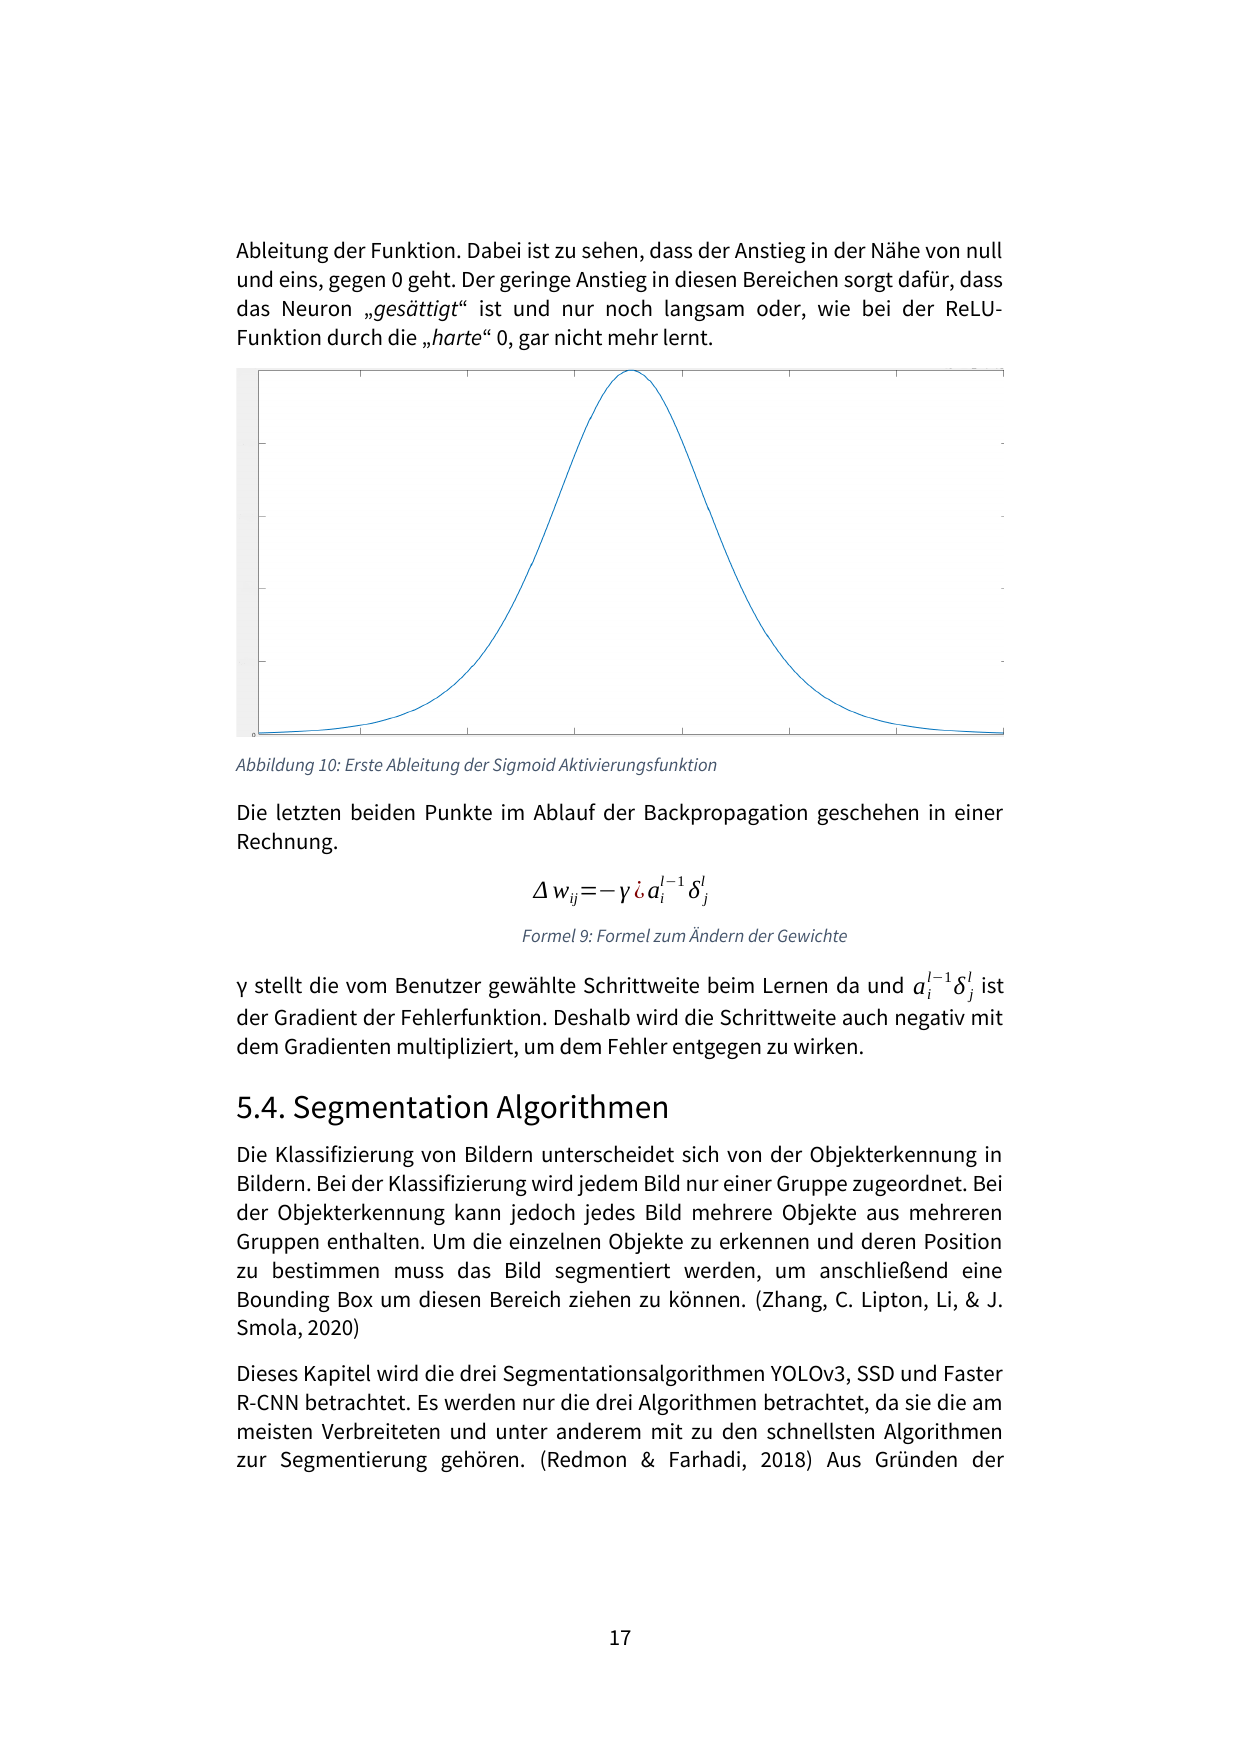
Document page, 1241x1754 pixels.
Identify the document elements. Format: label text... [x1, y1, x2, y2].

picture [236, 368, 1004, 737]
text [236, 1359, 1004, 1474]
text γ stellt die vom Benutzer gewählte Schrittweite beim Lernen da und ist der Gradient der Fehlerfunktion. Deshalb wird die Schrittweite auch negativ mit dem Gradienten multipliziert, um dem Fehler entgegen zu wirken. [236, 968, 1004, 1061]
text Die letzten beiden Punkte im Ablauf der Backpropagation geschehen in einer Rechnung. [236, 798, 1004, 856]
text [236, 236, 1004, 352]
subtitle 5.4. Segmentation Algorithmen [236, 1086, 1004, 1128]
text Die Klassifizierung von Bildern unterscheidet sich von der Objekterkennung in Bildern. Bei der Klassifizierung wird jedem Bild nur einer Gruppe zugeordnet. Bei der Objekterkennung kann jedoch jedes Bild mehrere Objekte aus mehreren Gruppen enthalten. Um die einzelnen Objekte zu erkennen und deren Position zu bestimmen muss das Bild segmentiert werden, um anschließend eine Bounding Box um diesen Bereich ziehen zu können. [236, 1140, 1004, 1342]
